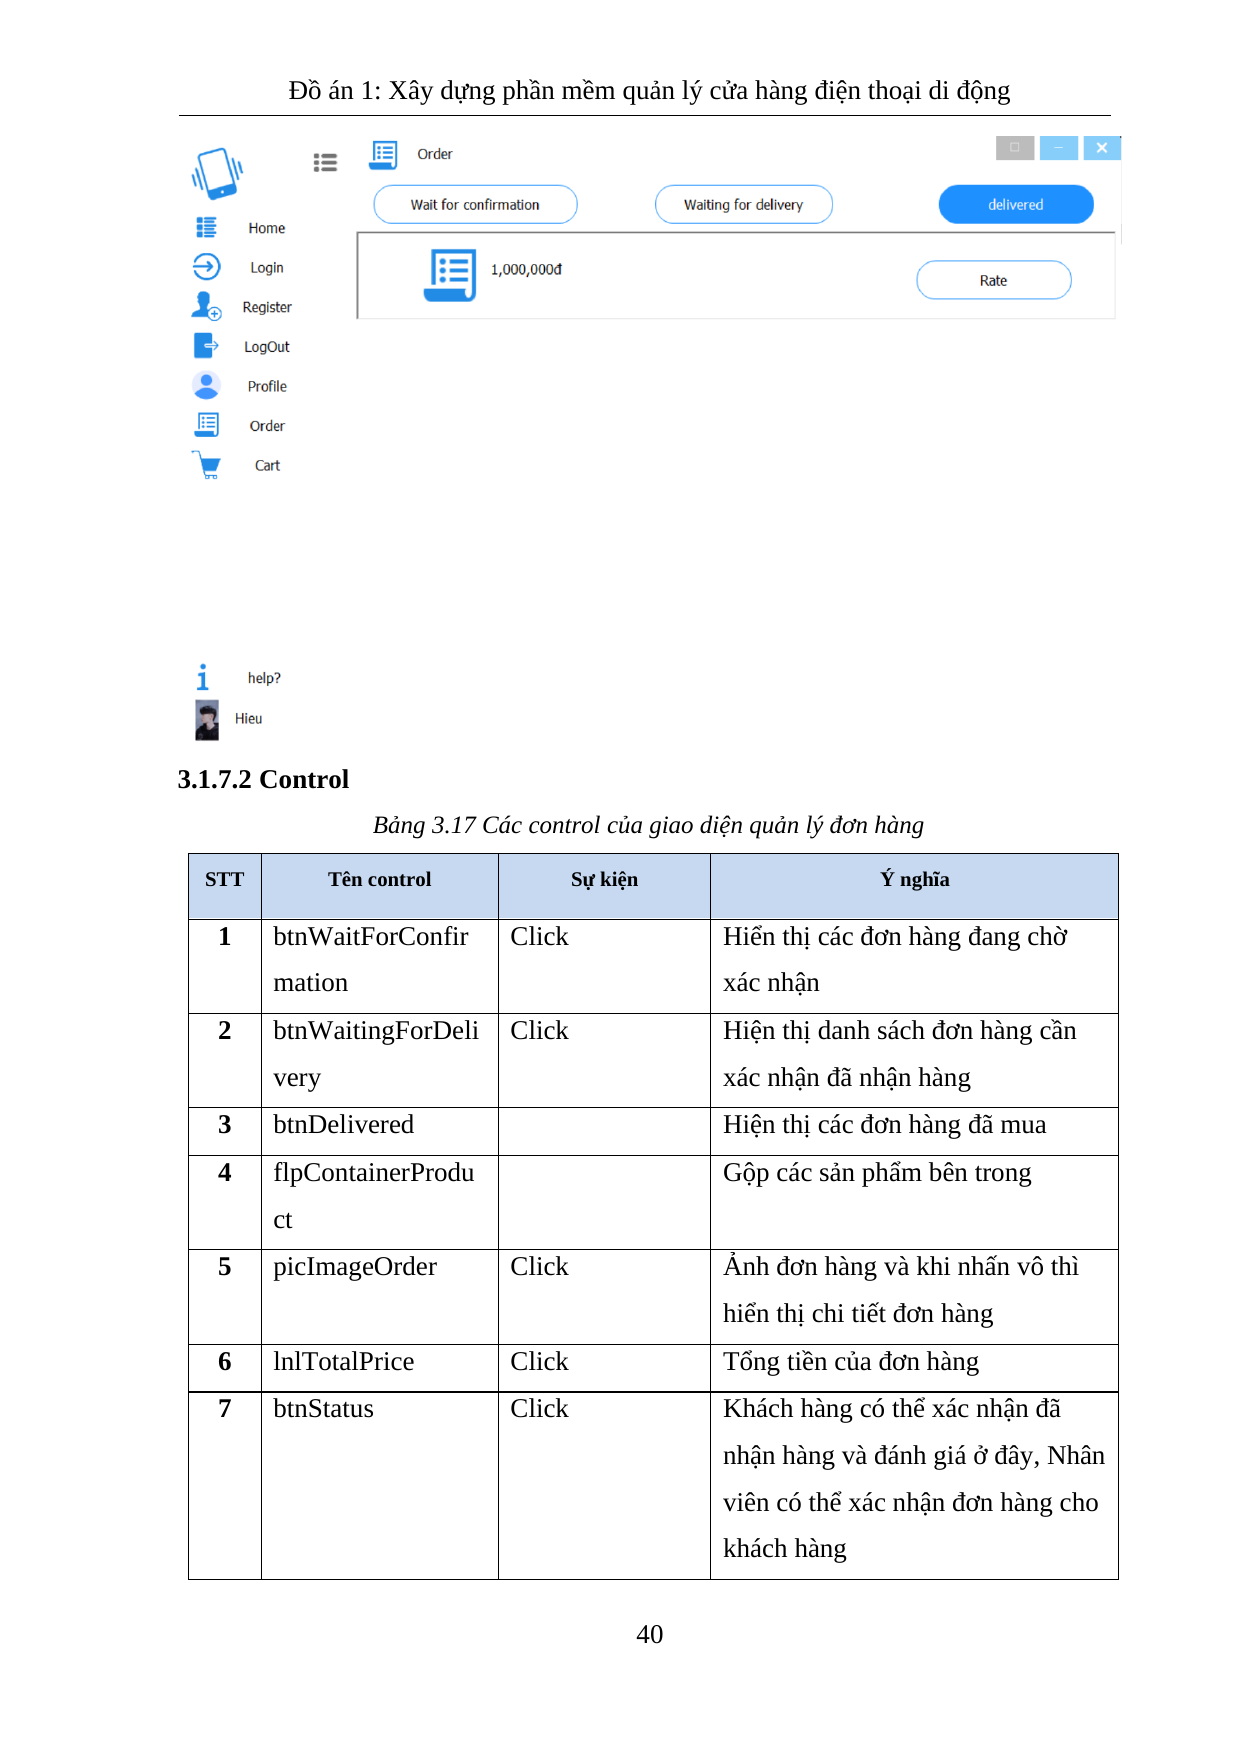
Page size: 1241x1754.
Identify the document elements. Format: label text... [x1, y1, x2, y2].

table_cell Tổng tiền của đơn hàng [711, 1345, 1118, 1391]
subtitle Control [177, 763, 1122, 794]
table_cell 7 [189, 1393, 261, 1579]
picture [177, 136, 1122, 748]
table_cell btnStatus [262, 1393, 498, 1579]
table_cell 2 [189, 1014, 261, 1107]
table_cell Ảnh đơn hàng và khi nhấn vô thì hiển thị chi tiết đơn hàng [711, 1250, 1118, 1344]
table_cell Hiện thị danh sách đơn hàng cần xác nhận đã nhận hàng [711, 1014, 1118, 1107]
table_cell 3 [189, 1108, 261, 1155]
table_cell 1 [189, 920, 261, 1013]
table_header Ý nghĩa [711, 854, 1118, 918]
table_cell btnWaitingForDelivery [262, 1014, 498, 1107]
table_cell lnlTotalPrice [262, 1345, 498, 1391]
table_cell [499, 1156, 710, 1249]
table_cell 5 [189, 1250, 261, 1344]
table_cell [499, 1108, 710, 1155]
table_header STT [189, 854, 261, 918]
table_cell picImageOrder [262, 1250, 498, 1344]
table_cell Hiện thị các đơn hàng đã mua [711, 1108, 1118, 1155]
table_cell Khách hàng có thể xác nhận đã nhận hàng và đánh giá ở đây, Nhân viên có thể xác nhận đơn hàng cho khách hàng [711, 1393, 1118, 1579]
table_header Sự kiện [499, 854, 710, 918]
table_cell Click [499, 920, 710, 1013]
table_cell Click [499, 1345, 710, 1391]
table_cell Click [499, 1014, 710, 1107]
table_cell btnWaitForConfirmation [262, 920, 498, 1013]
table_cell Click [499, 1250, 710, 1344]
table_cell Gộp các sản phẩm bên trong [711, 1156, 1118, 1249]
table_cell btnDelivered [262, 1108, 498, 1155]
table_cell Hiển thị các đơn hàng đang chờ xác nhận [711, 920, 1118, 1013]
table_cell 4 [189, 1156, 261, 1249]
table_cell flpContainerProduct [262, 1156, 498, 1249]
table_cell 6 [189, 1345, 261, 1391]
table_cell Click [499, 1393, 710, 1579]
table_header Tên control [262, 854, 498, 918]
